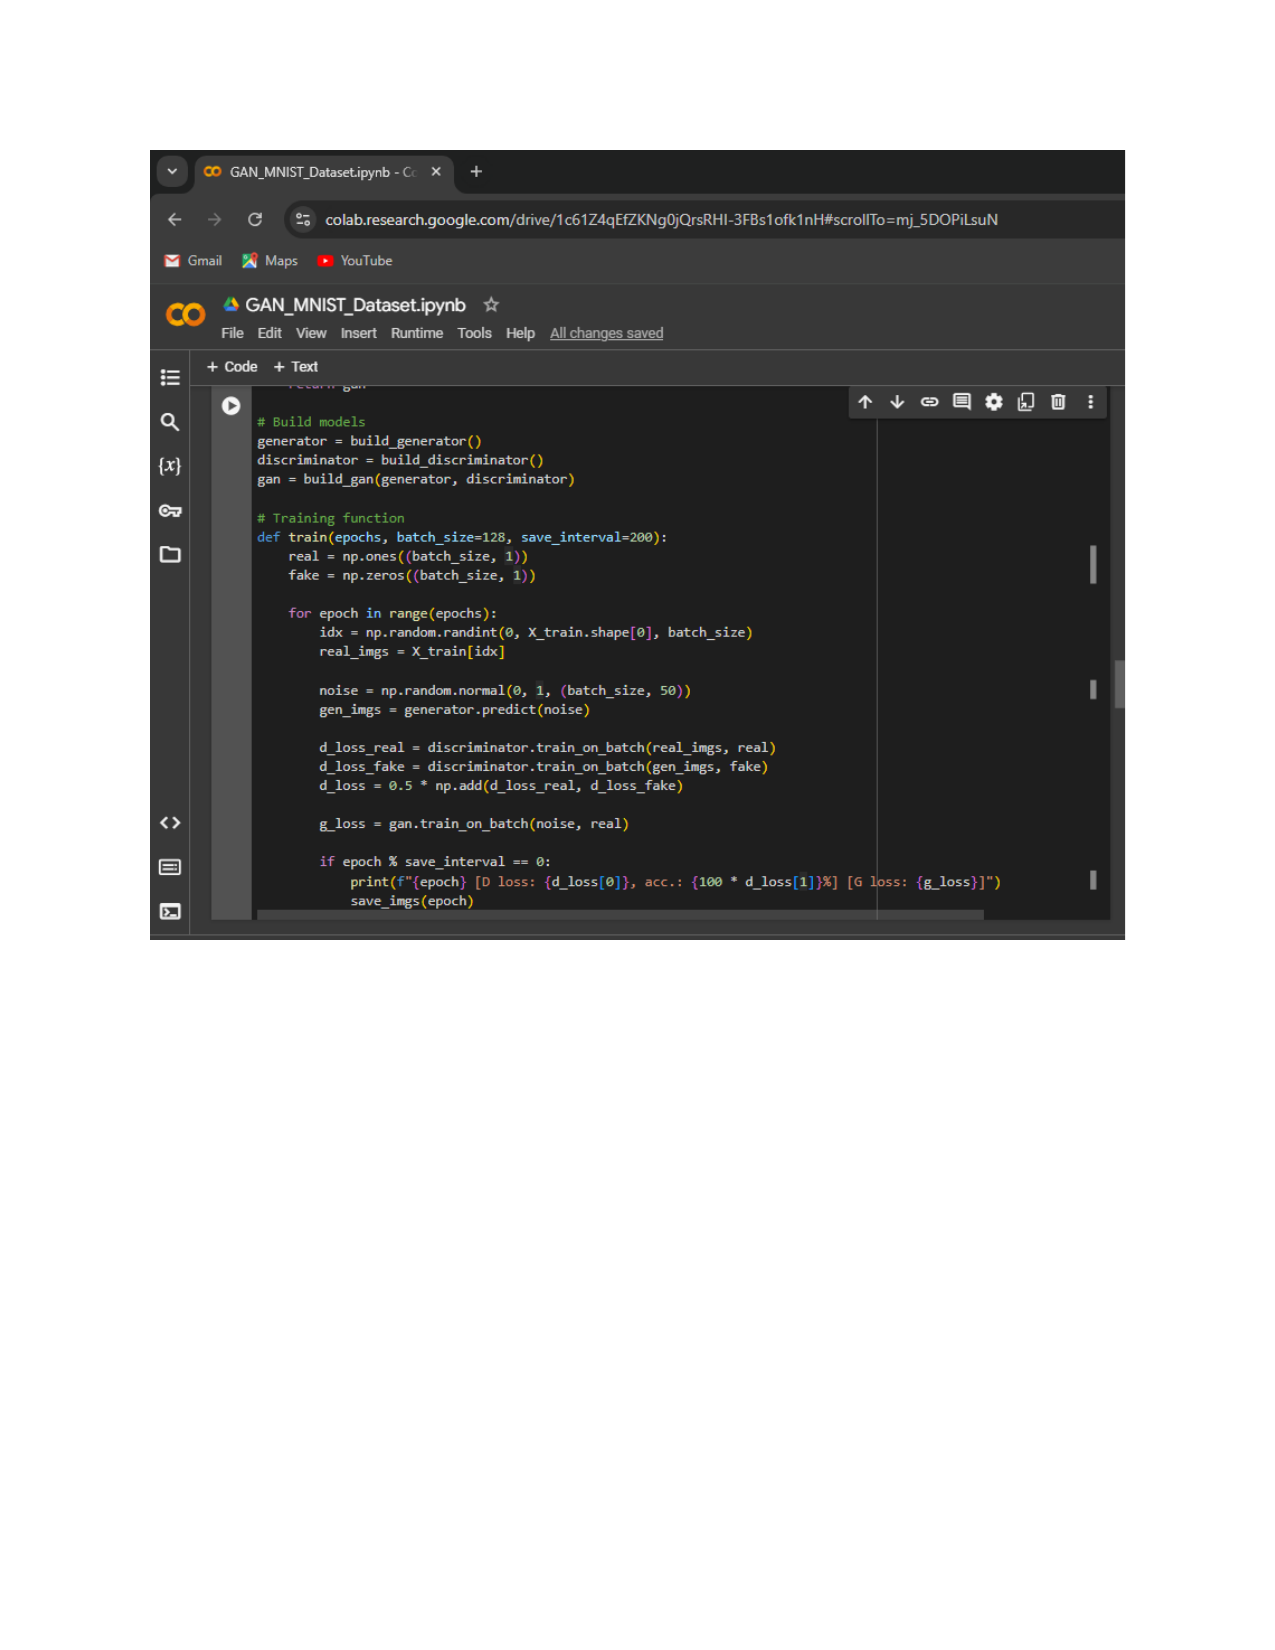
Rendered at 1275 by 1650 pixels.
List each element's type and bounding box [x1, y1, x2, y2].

picture [150, 150, 1125, 940]
